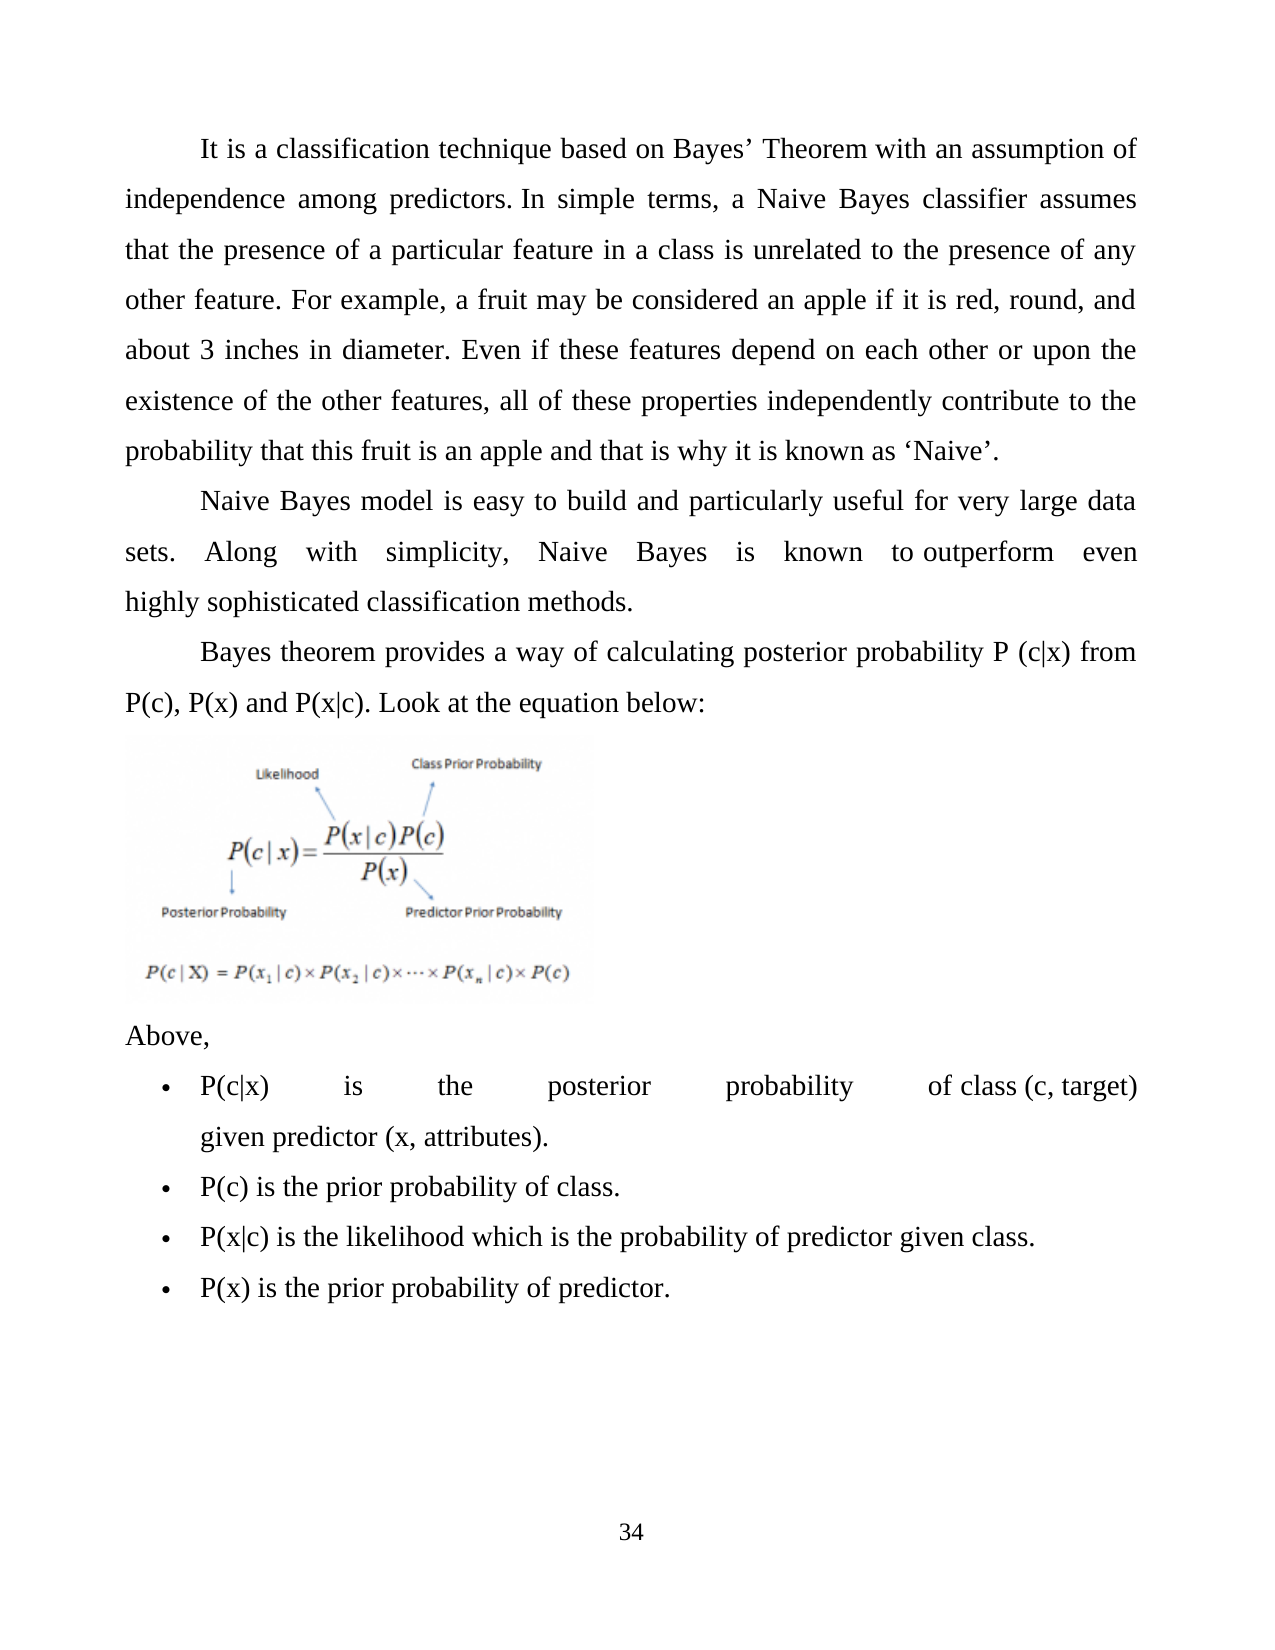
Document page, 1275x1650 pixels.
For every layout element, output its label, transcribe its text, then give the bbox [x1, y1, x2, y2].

text Above, [125, 1018, 1137, 1052]
picture [125, 735, 594, 1004]
list P(x|c) is the likelihood which is the probability of predictor given class. [162, 1219, 1137, 1253]
text Naive Bayes model is easy to build and particularly useful for very large data sets. Along with simplicity, Naive Bayes is known to outperform even highly sophisticated classification methods. [125, 483, 1137, 618]
list P(c) is the prior probability of class. [162, 1169, 1137, 1203]
list P(x) is the prior probability of predictor. [162, 1270, 1137, 1303]
text It is a classification technique based on Bayes’ Theorem with an assumption of independence among predictors. In simple terms, a Naive Bayes classifier assumes that the presence of a particular feature in a class is unrelated to the presence of any other feature. For example, a fruit may be considered an apple if it is red, round, and about 3 inches in diameter. Even if these features depend on each other or upon the existence of the other features, all of these properties independently contribute to the probability that this fruit is an apple and that is why it is known as ‘Naive’. [125, 131, 1137, 467]
text Bayes theorem provides a way of calculating posterior probability P (c|x) from P(c), P(x) and P(x|c). Look at the equation below: [125, 634, 1137, 718]
list P(c|x) is the posterior probability of class (c, target) given predictor (x, attributes). [162, 1068, 1137, 1152]
